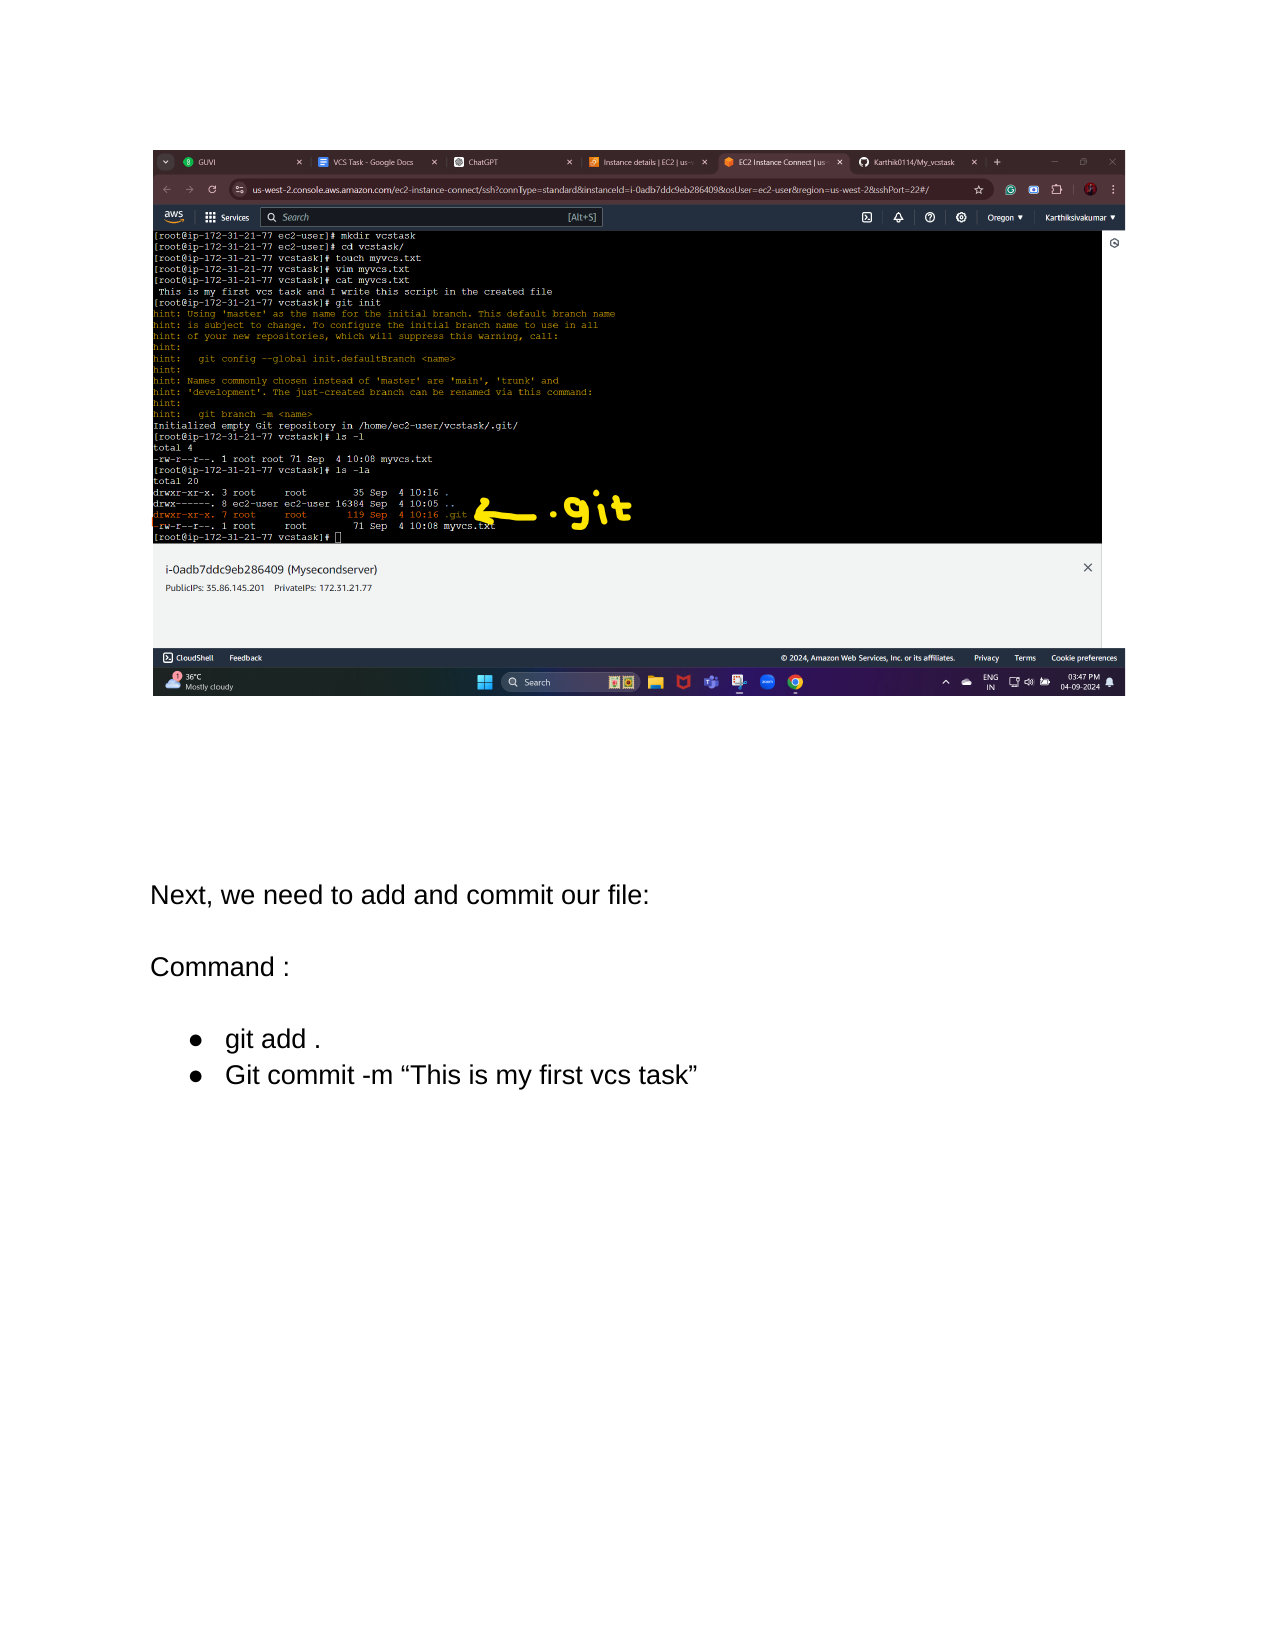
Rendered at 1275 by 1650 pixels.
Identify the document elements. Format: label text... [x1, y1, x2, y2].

text Next, we need to add and commit our file: [150, 879, 1125, 911]
picture [150, 150, 1125, 696]
list Git commit -m “This is my first vcs task” [187, 1059, 1125, 1090]
list git add . [187, 1023, 1125, 1054]
text Command : [150, 951, 1125, 982]
